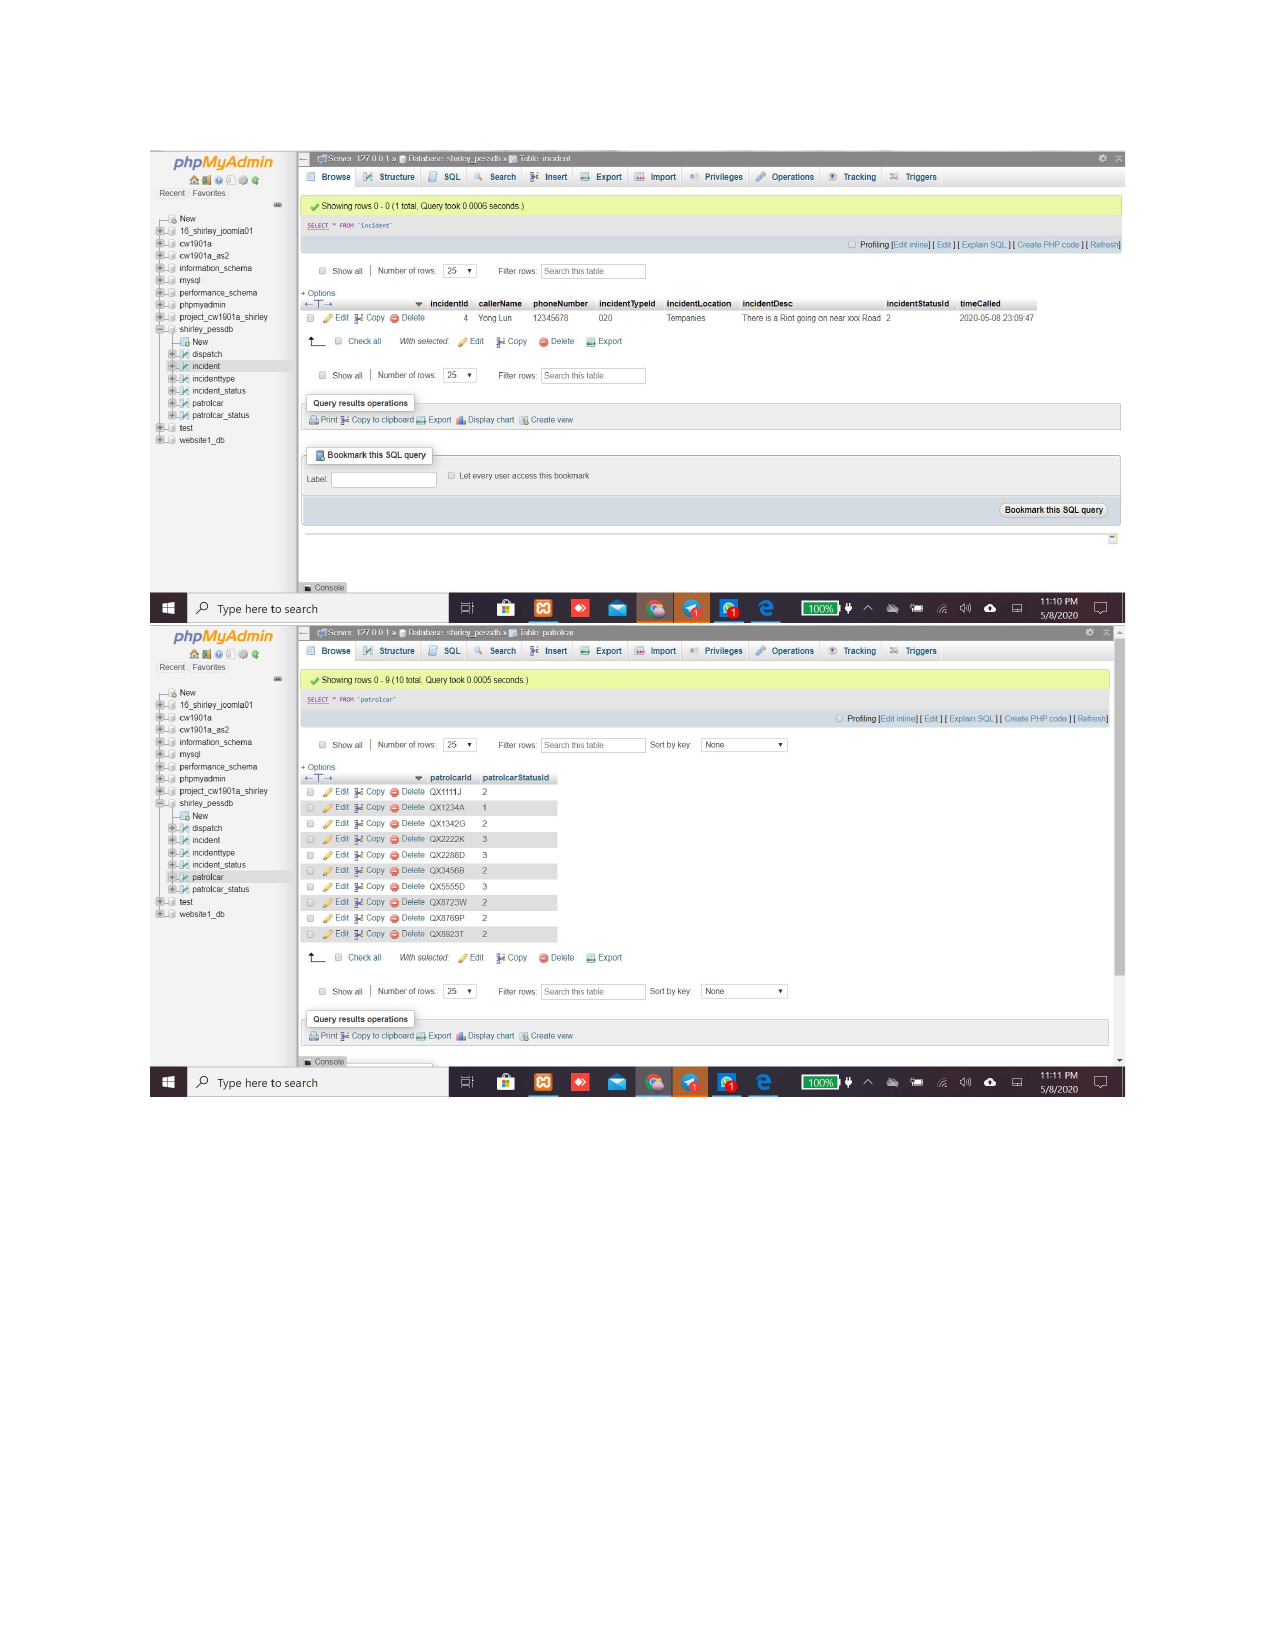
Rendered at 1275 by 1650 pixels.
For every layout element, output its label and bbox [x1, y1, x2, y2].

picture [150, 150, 1125, 623]
picture [150, 625, 1125, 1097]
